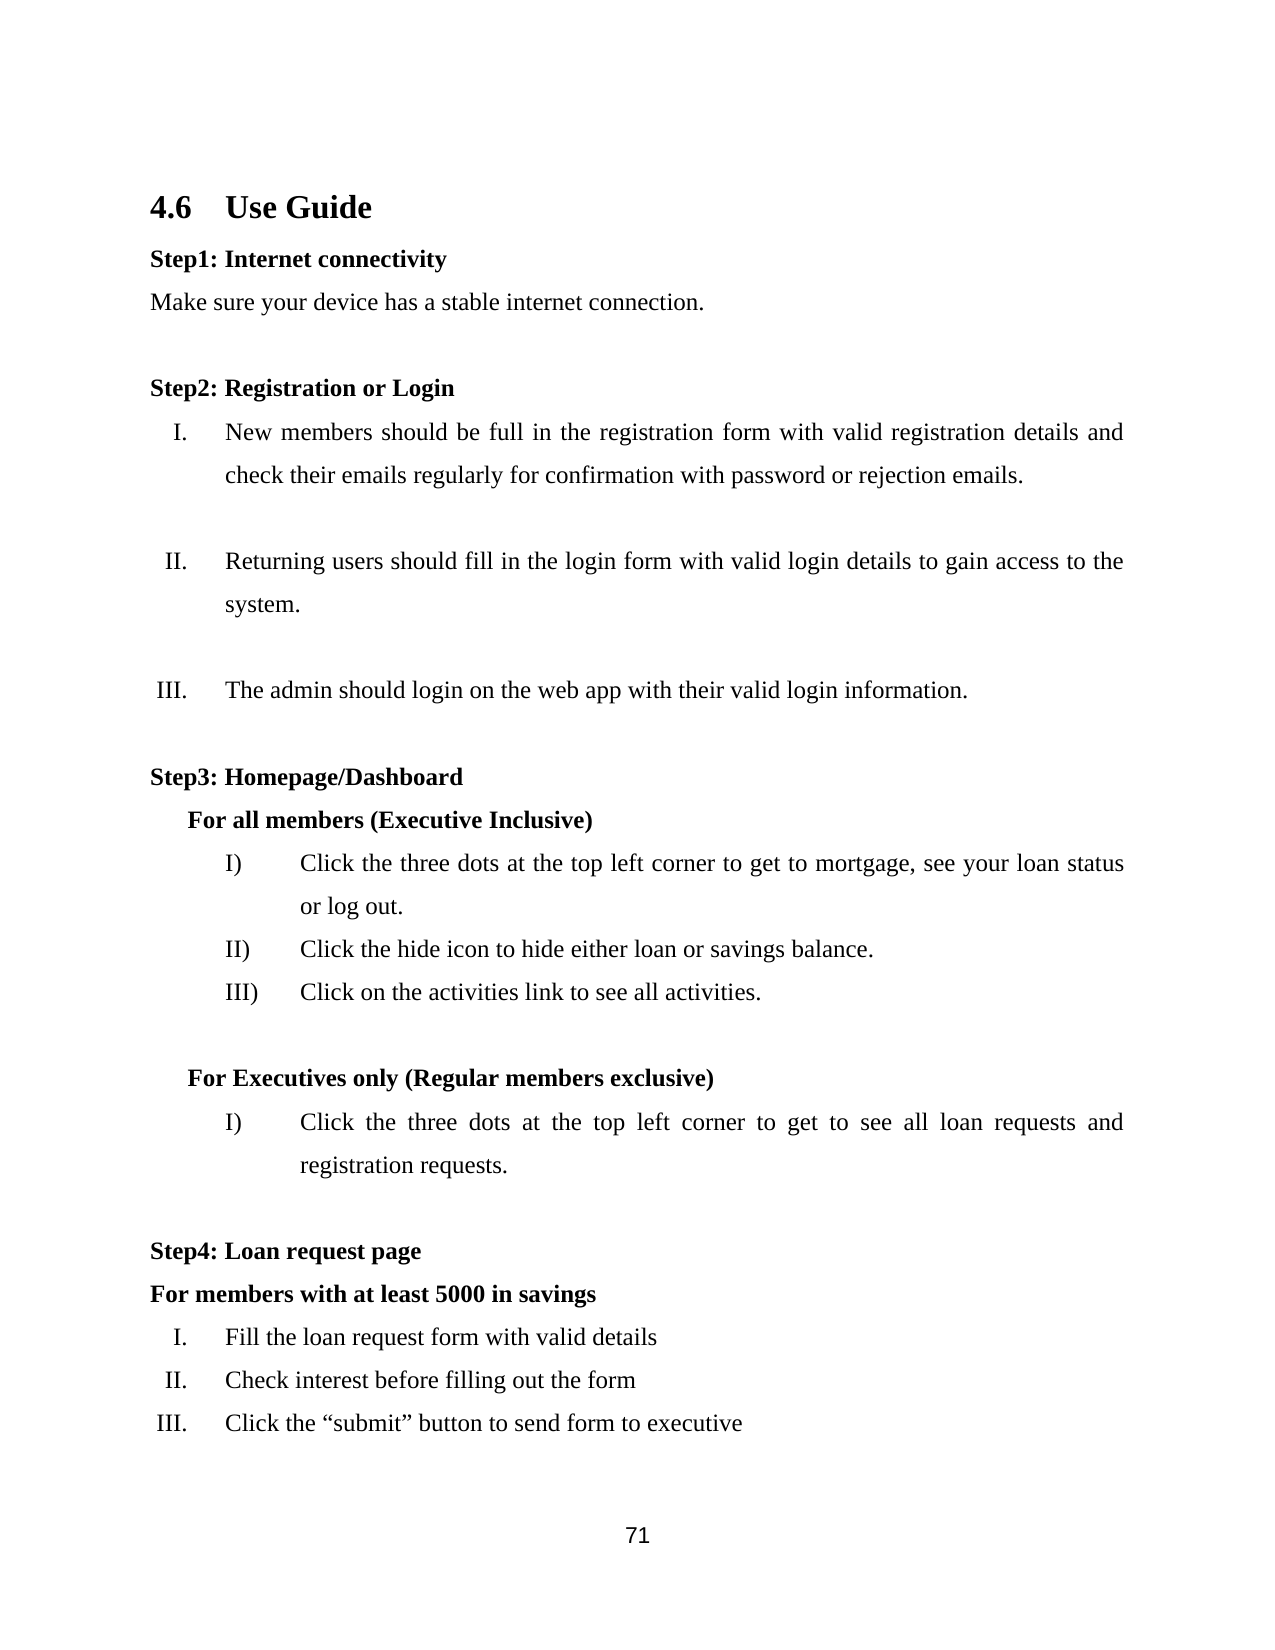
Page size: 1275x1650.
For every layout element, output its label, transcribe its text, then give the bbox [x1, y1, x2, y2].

list Click on the activities link to see all activities. [225, 977, 1125, 1006]
list Check interest before filling out the form [187, 1365, 1125, 1394]
list Click the three dots at the top left corner to get to mortgage, see your loan status or log out. [225, 848, 1125, 920]
list Click the hide icon to hide either loan or savings balance. [225, 934, 1125, 963]
text For members with at least 5000 in savings [150, 1279, 1125, 1308]
subtitle 4.6 Use Guide [150, 187, 1125, 226]
list Click the “submit” button to send form to executive [187, 1408, 1125, 1437]
text Step3: Homepage/Dashboard [150, 762, 1125, 790]
text Step2: Registration or Login [150, 373, 1125, 402]
text For Executives only (Regular members exclusive) [187, 1063, 1125, 1092]
text For all members (Executive Inclusive) [187, 805, 1125, 833]
list Fill the loan request form with valid details [187, 1322, 1125, 1351]
list New members should be full in the registration form with valid registration details and check their emails regularly for confirmation with password or rejection emails. [187, 417, 1125, 488]
text Step4: Loan request page [150, 1236, 1125, 1265]
text Make sure your device has a stable internet connection. [150, 287, 1125, 316]
text Step1: Internet connectivity [150, 244, 1125, 273]
list The admin should login on the web app with their valid login information. [187, 675, 1125, 704]
list Returning users should fill in the login form with valid login details to gain access to the system. [187, 546, 1125, 618]
list Click the three dots at the top left corner to get to see all loan requests and registration requests. [225, 1107, 1125, 1178]
